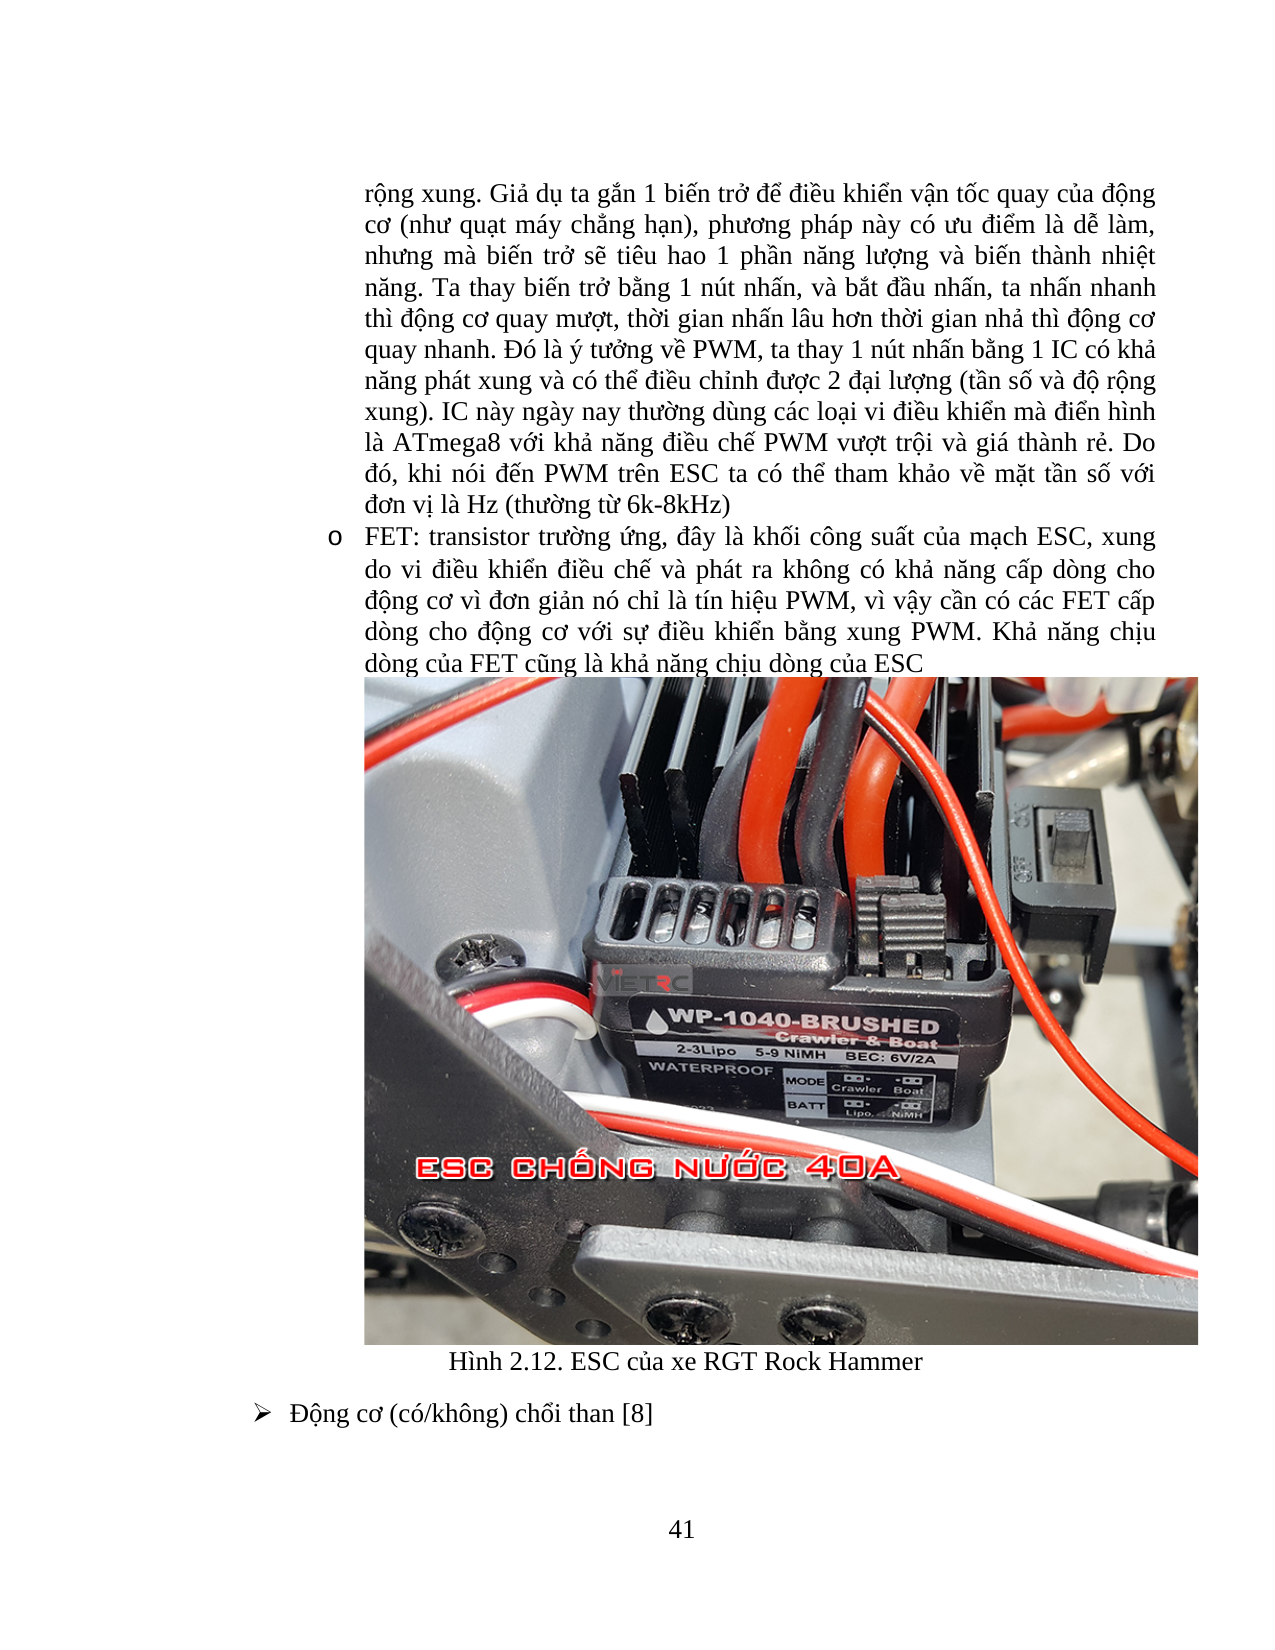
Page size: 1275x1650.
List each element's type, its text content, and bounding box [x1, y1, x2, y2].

list FET: transistor trường ứng, đây là khối công suất của mạch ESC, xung do vi điều khiển điều chế và phát ra không có khả năng cấp dòng cho động cơ vì đơn giản nó chỉ là tín hiệu PWM, vì vậy cần có các FET cấp dòng cho động cơ với sự điều khiển bằng xung PWM. Khả năng chịu dòng của FET cũng là khả năng chịu dòng của ESC [327, 520, 1157, 678]
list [327, 177, 1157, 520]
picture [364, 677, 1199, 1345]
list Động cơ (có/không) chổi than [252, 1397, 1157, 1428]
